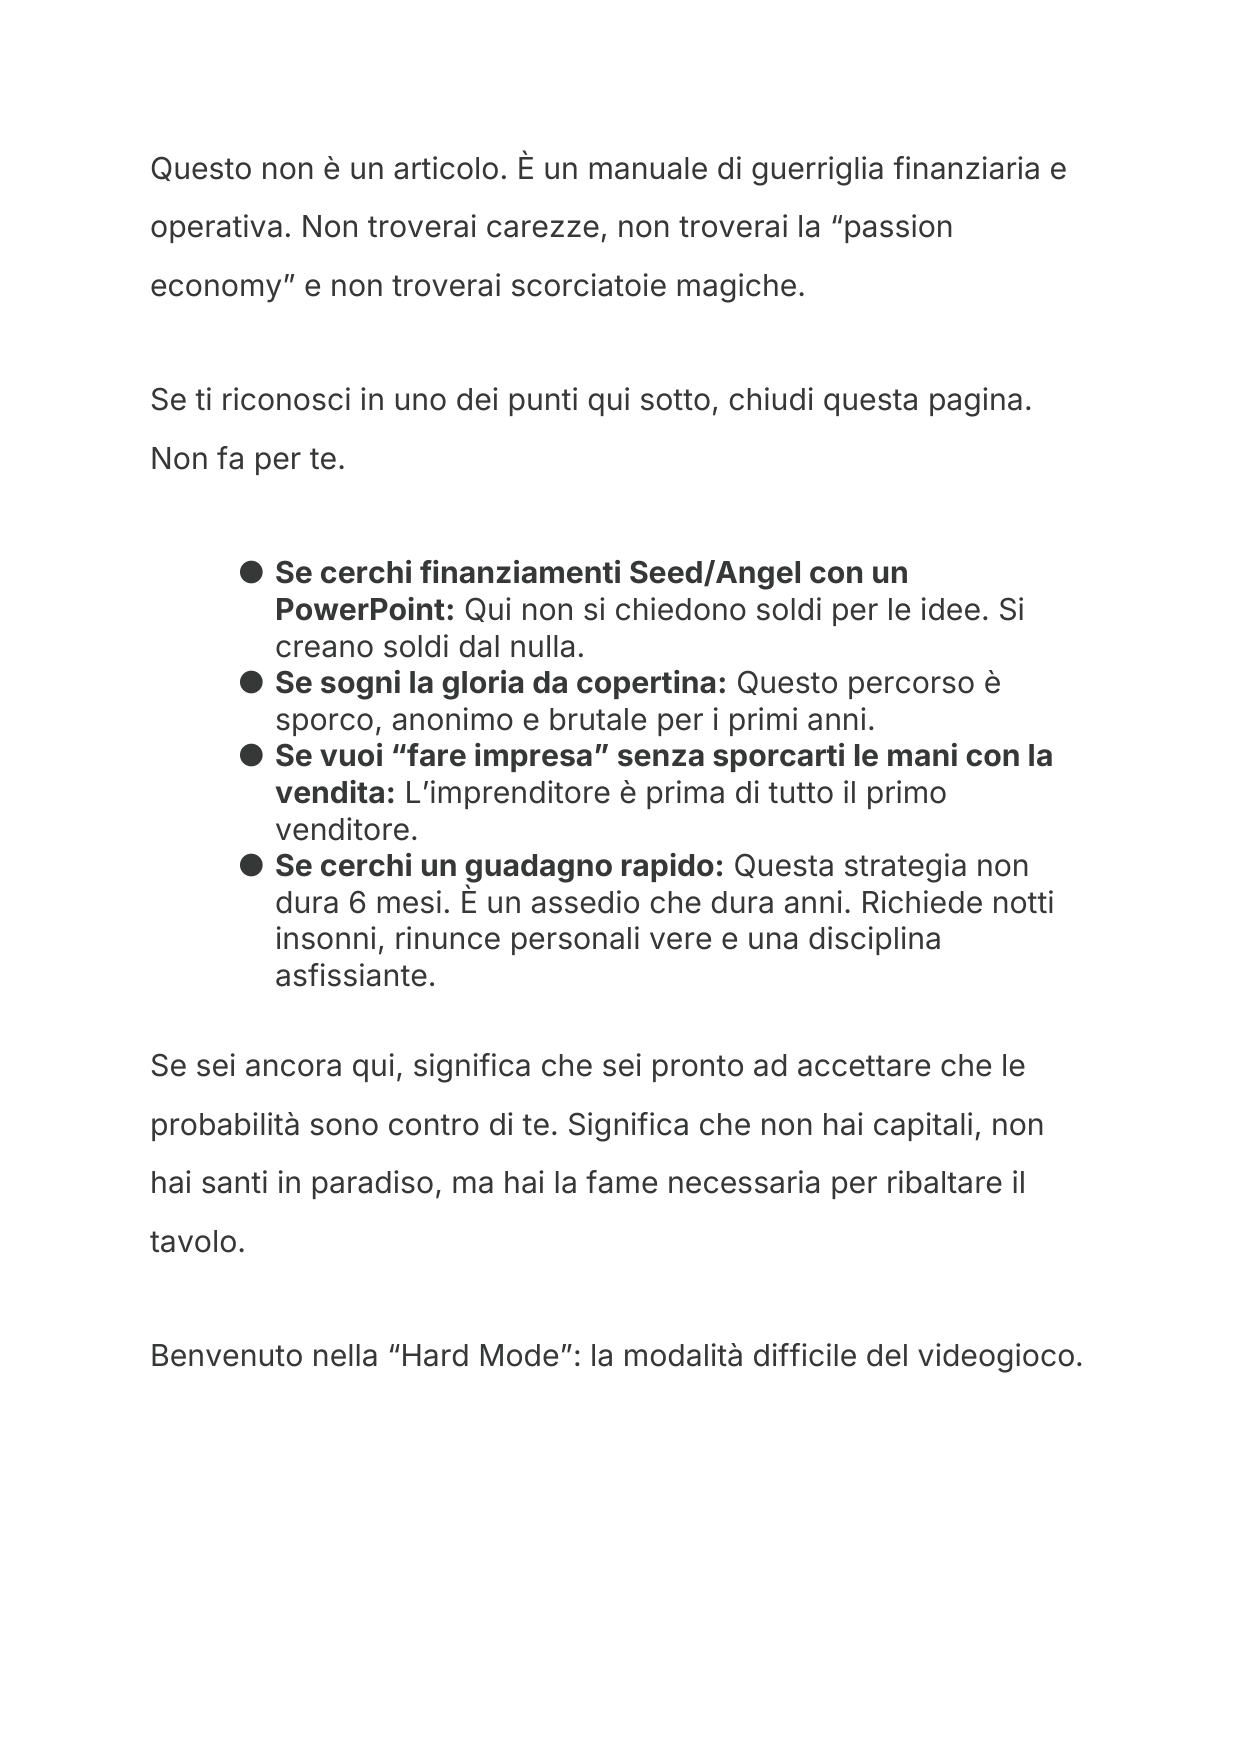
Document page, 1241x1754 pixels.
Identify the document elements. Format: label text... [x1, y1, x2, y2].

list Se sogni la gloria da copertina: Questo percorso è sporco, anonimo e brutale per i primi anni. [237, 664, 1090, 737]
list Se cerchi finanziamenti Seed/Angel con un PowerPoint: Qui non si chiedono soldi per le idee. Si creano soldi dal nulla. [237, 555, 1090, 664]
text Se sei ancora qui, significa che sei pronto ad accettare che le probabilità sono contro di te. Significa che non hai capitali, non hai santi in paradiso, ma hai la fame necessaria per ribaltare il tavolo. [150, 1048, 1090, 1259]
text Benvenuto nella “Hard Mode”: la modalità difficile del videogioco. [150, 1338, 1090, 1374]
text Questo non è un articolo. È un manuale di guerriglia finanziaria e operativa. Non troverai carezze, non troverai la “passion economy” e non troverai scorciatoie magiche. [150, 150, 1090, 303]
text Se ti riconosci in uno dei punti qui sotto, chiudi questa pagina. Non fa per te. [150, 382, 1090, 477]
list Se vuoi “fare impresa” senza sporcarti le mani con la vendita: L’imprenditore è prima di tutto il primo venditore. [237, 737, 1090, 847]
list Se cerchi un guadagno rapido: Questa strategia non dura 6 mesi. È un assedio che dura anni. Richiede notti insonni, rinunce personali vere e una disciplina asfissiante. [237, 847, 1090, 993]
